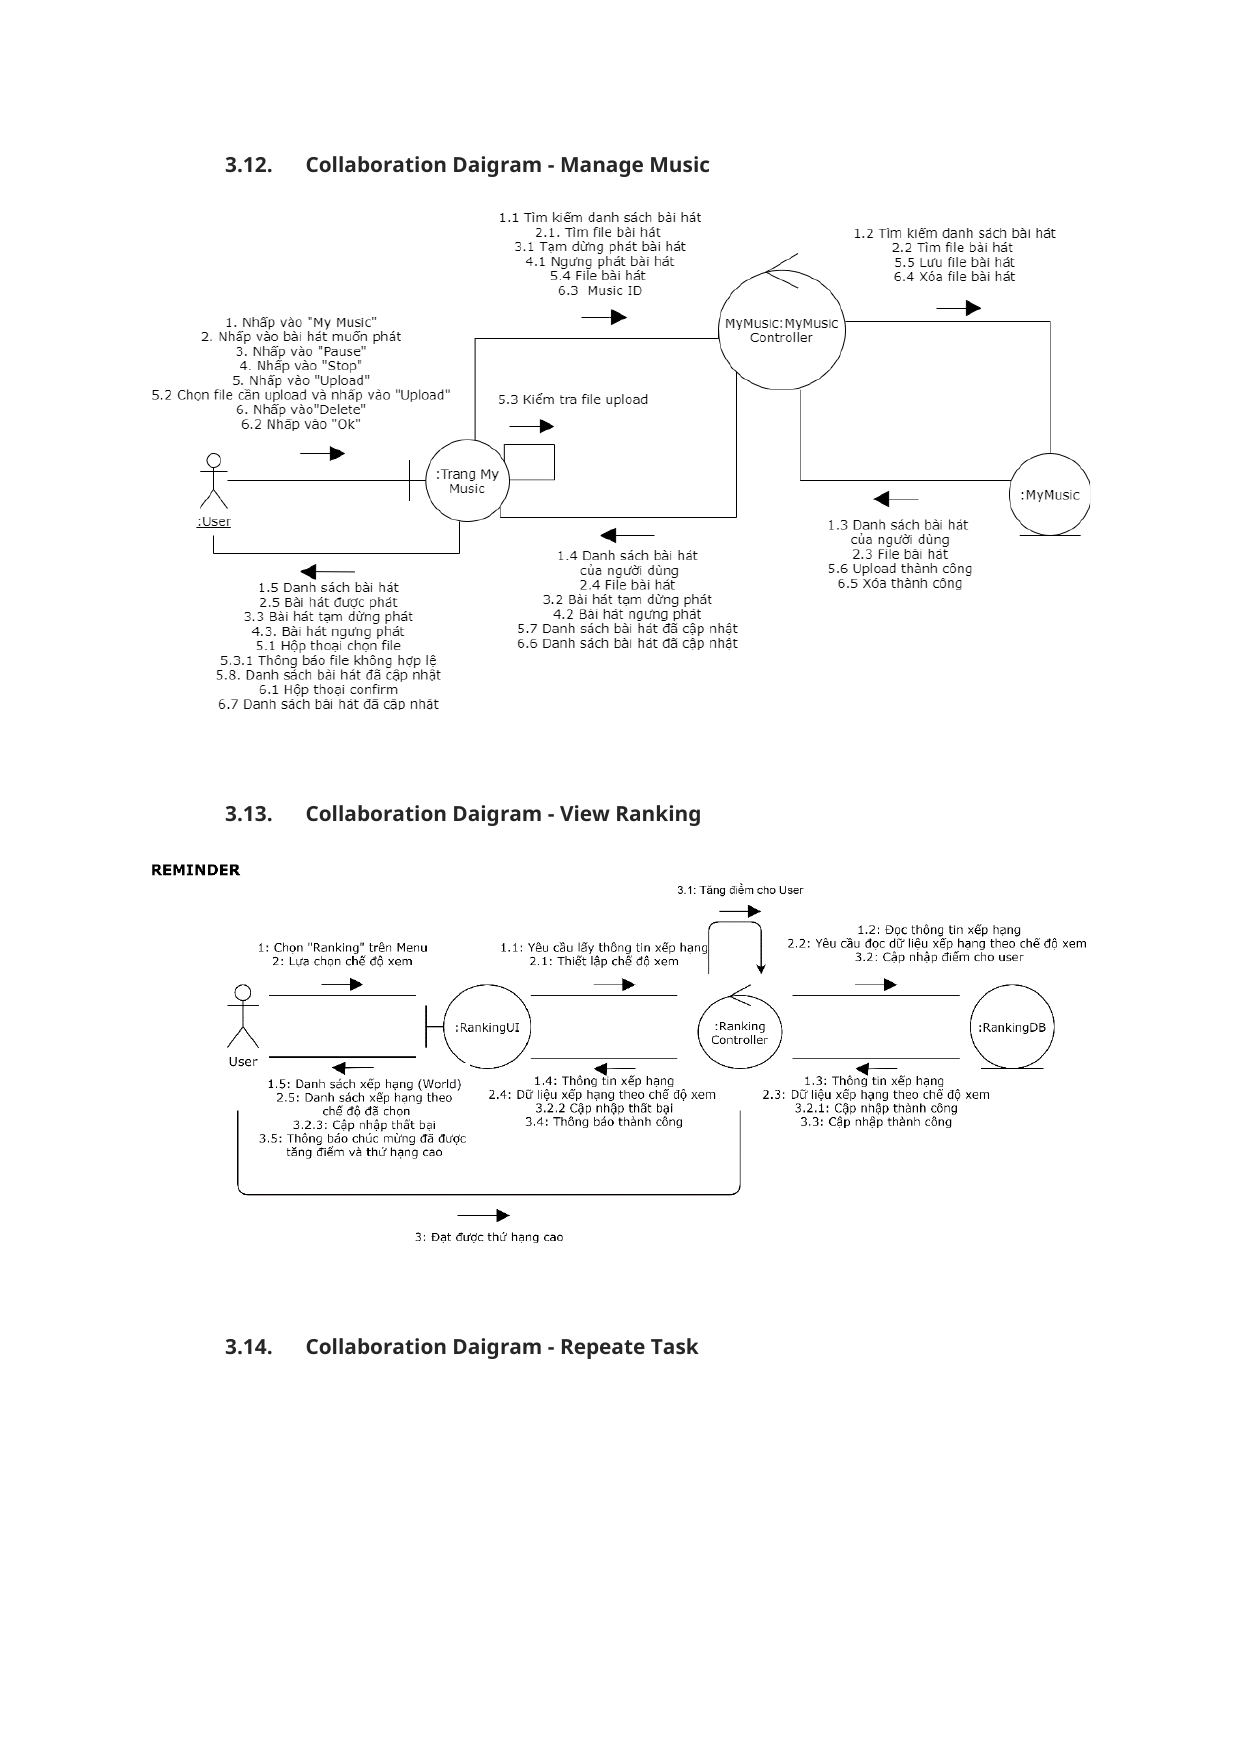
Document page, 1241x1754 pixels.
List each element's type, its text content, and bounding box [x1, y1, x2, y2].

picture [150, 209, 1091, 710]
list Collaboration Daigram - View Ranking [225, 799, 1090, 828]
list Collaboration Daigram - Repeate Task [225, 1332, 1090, 1361]
picture [150, 858, 1091, 1243]
list Collaboration Daigram - Manage Music [225, 150, 1090, 178]
